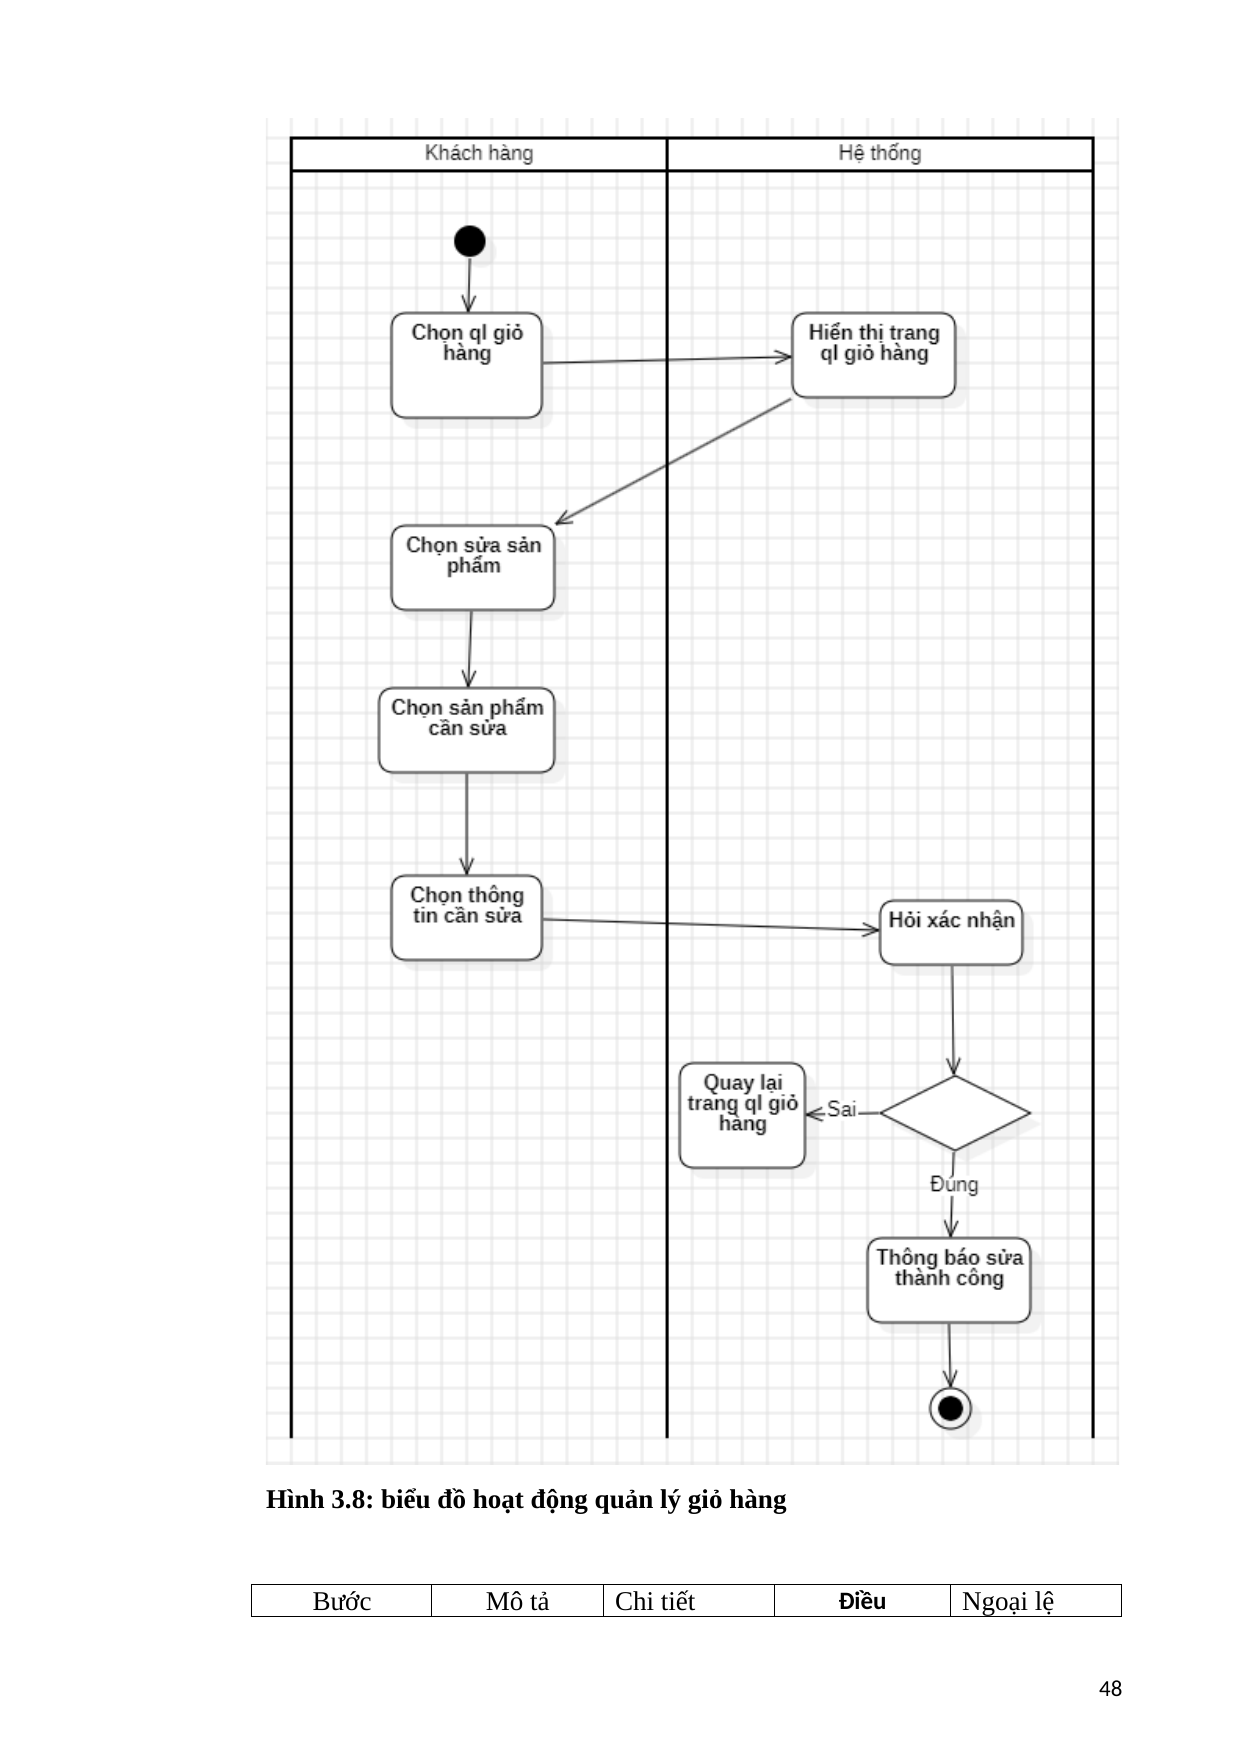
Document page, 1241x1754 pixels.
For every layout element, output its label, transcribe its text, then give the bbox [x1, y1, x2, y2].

table_header Ngoại lệ [951, 1585, 1121, 1616]
text Hình 3.8: biểu đồ hoạt động quản lý giỏ hàng [251, 1483, 1122, 1515]
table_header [775, 1585, 950, 1616]
table_header Chi tiết [604, 1585, 774, 1616]
table_header Mô tả [432, 1585, 603, 1616]
picture [265, 118, 1120, 1465]
table_header Bước [252, 1585, 431, 1616]
